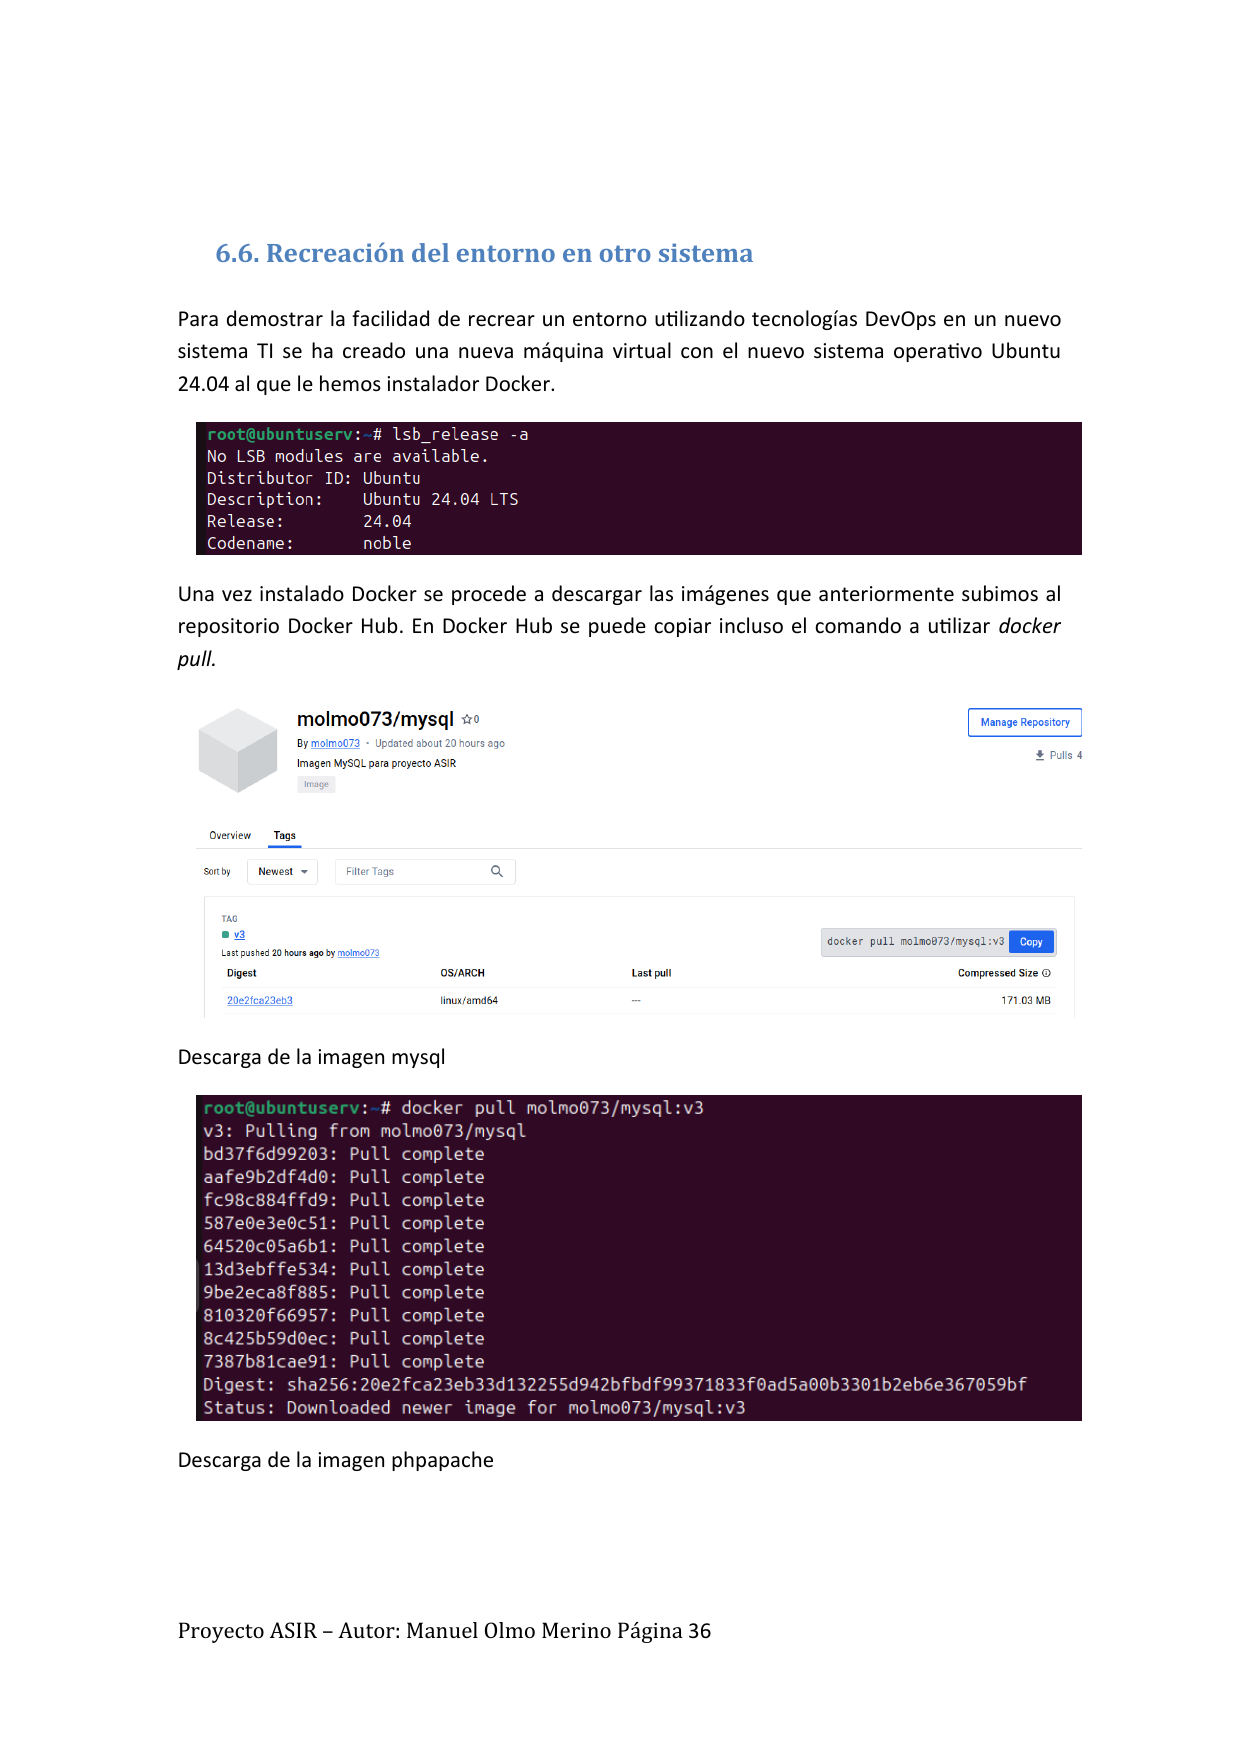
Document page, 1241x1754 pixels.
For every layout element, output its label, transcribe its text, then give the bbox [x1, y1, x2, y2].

subtitle Recreación del entorno en otro sistema [215, 237, 1063, 269]
text Una vez instalado Docker se procede a descargar las imágenes que anteriormente subimos al repositorio Docker Hub. En Docker Hub se puede copiar incluso el comando a utilizar docker pull. [177, 580, 1063, 672]
text Descarga de la imagen mysql [177, 1043, 1063, 1071]
text Descarga de la imagen phpapache [177, 1446, 1063, 1474]
text Para demostrar la facilidad de recrear un entorno utilizando tecnologías DevOps en un nuevo sistema TI se ha creado una nueva máquina virtual con el nuevo sistema operativo Ubuntu 24.04 al que le hemos instalador Docker. [177, 305, 1063, 397]
